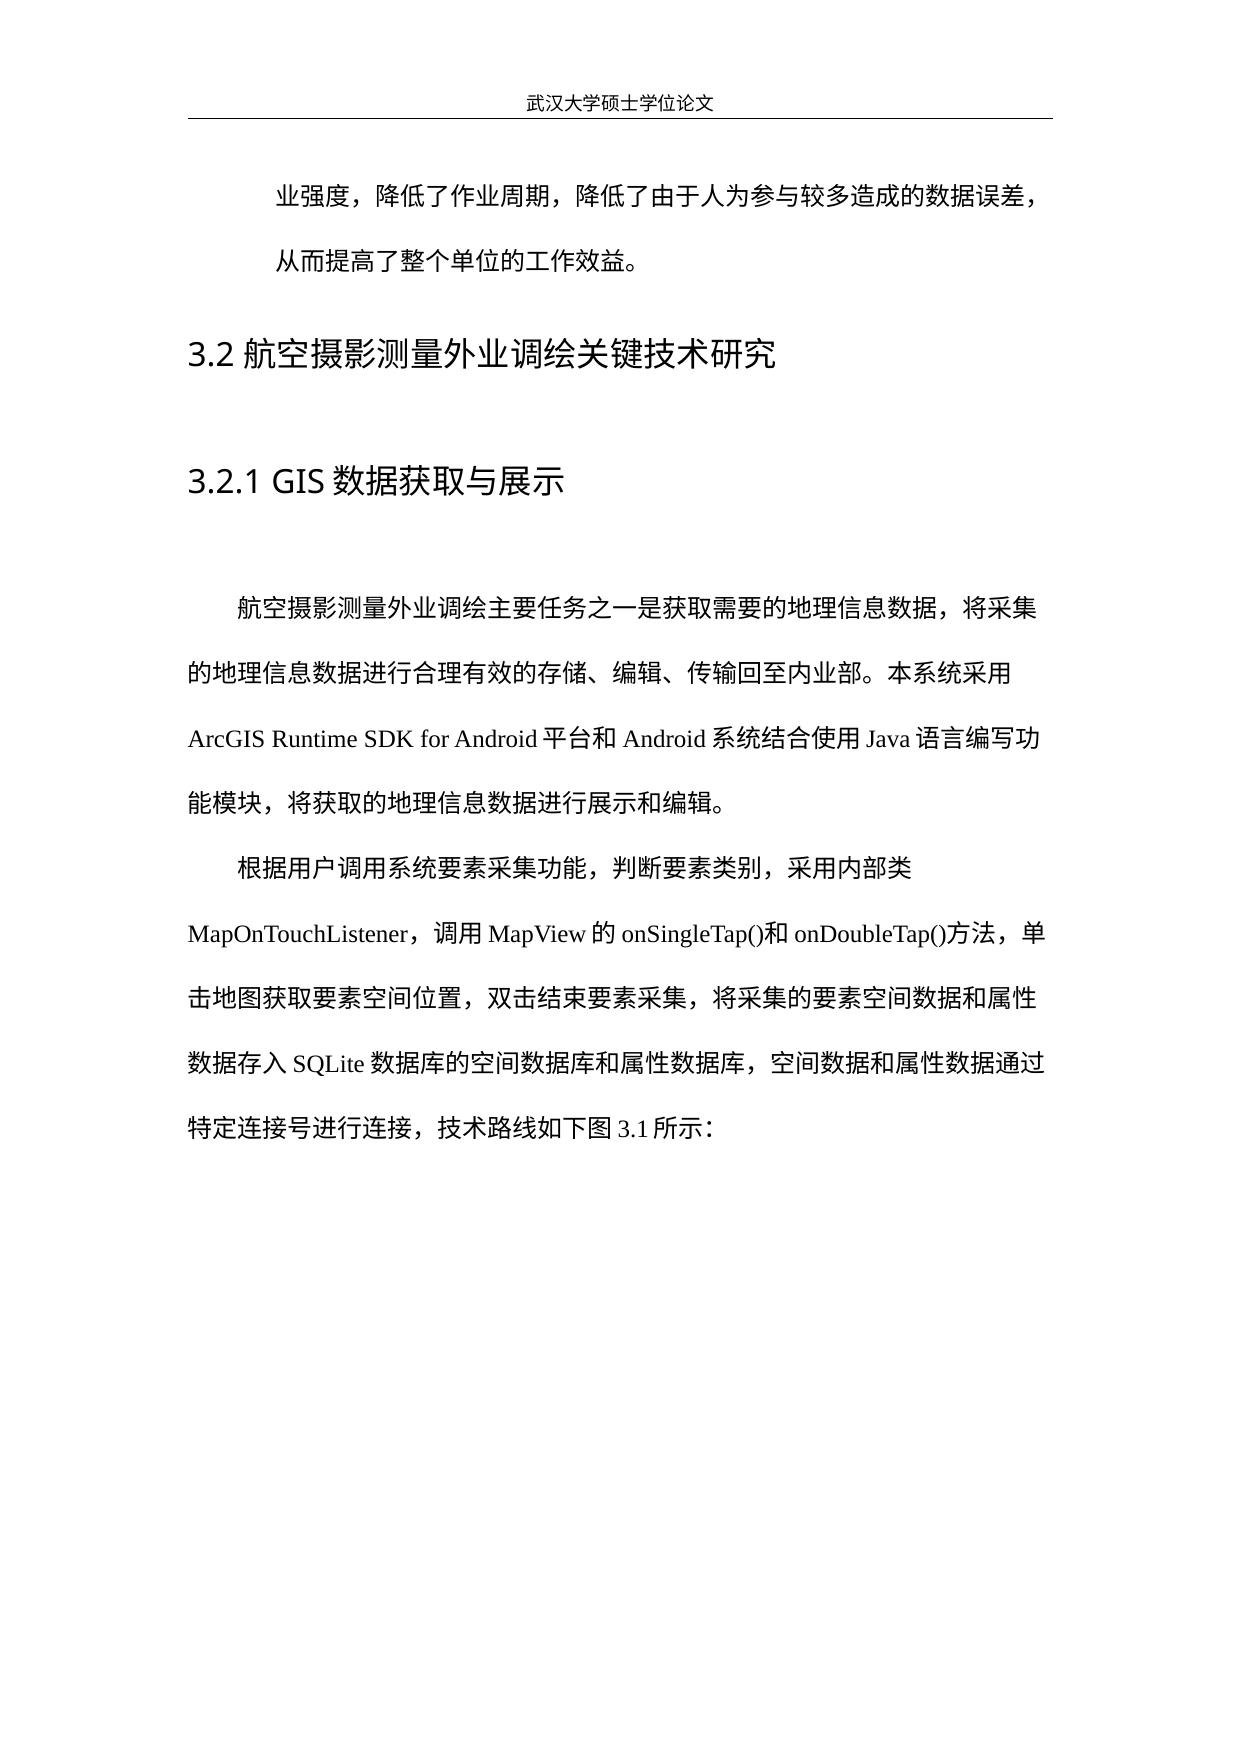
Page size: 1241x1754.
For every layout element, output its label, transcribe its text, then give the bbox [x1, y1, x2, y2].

subtitle 3.2 航空摄影测量外业调绘关键技术研究 [187, 319, 1053, 384]
text 航空摄影测量外业调绘主要任务之一是获取需要的地理信息数据，将采集的地理信息数据进行合理有效的存储、编辑、传输回至内业部。本系统采用ArcGIS Runtime SDK for Android平台和Android系统结合使用Java语言编写功能模块，将获取的地理信息数据进行展示和编辑。 [187, 574, 1053, 834]
subtitle 3.2.1 GIS数据获取与展示 [187, 446, 1053, 511]
text 根据用户调用系统要素采集功能，判断要素类别，采用内部类MapOnTouchListener，调用MapView的onSingleTap()和onDoubleTap()方法，单击地图获取要素空间位置，双击结束要素采集，将采集的要素空间数据和属性数据存入SQLite数据库的空间数据库和属性数据库，空间数据和属性数据通过特定连接号进行连接，技术路线如下图3.1所示： [187, 834, 1053, 1159]
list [237, 162, 1053, 292]
